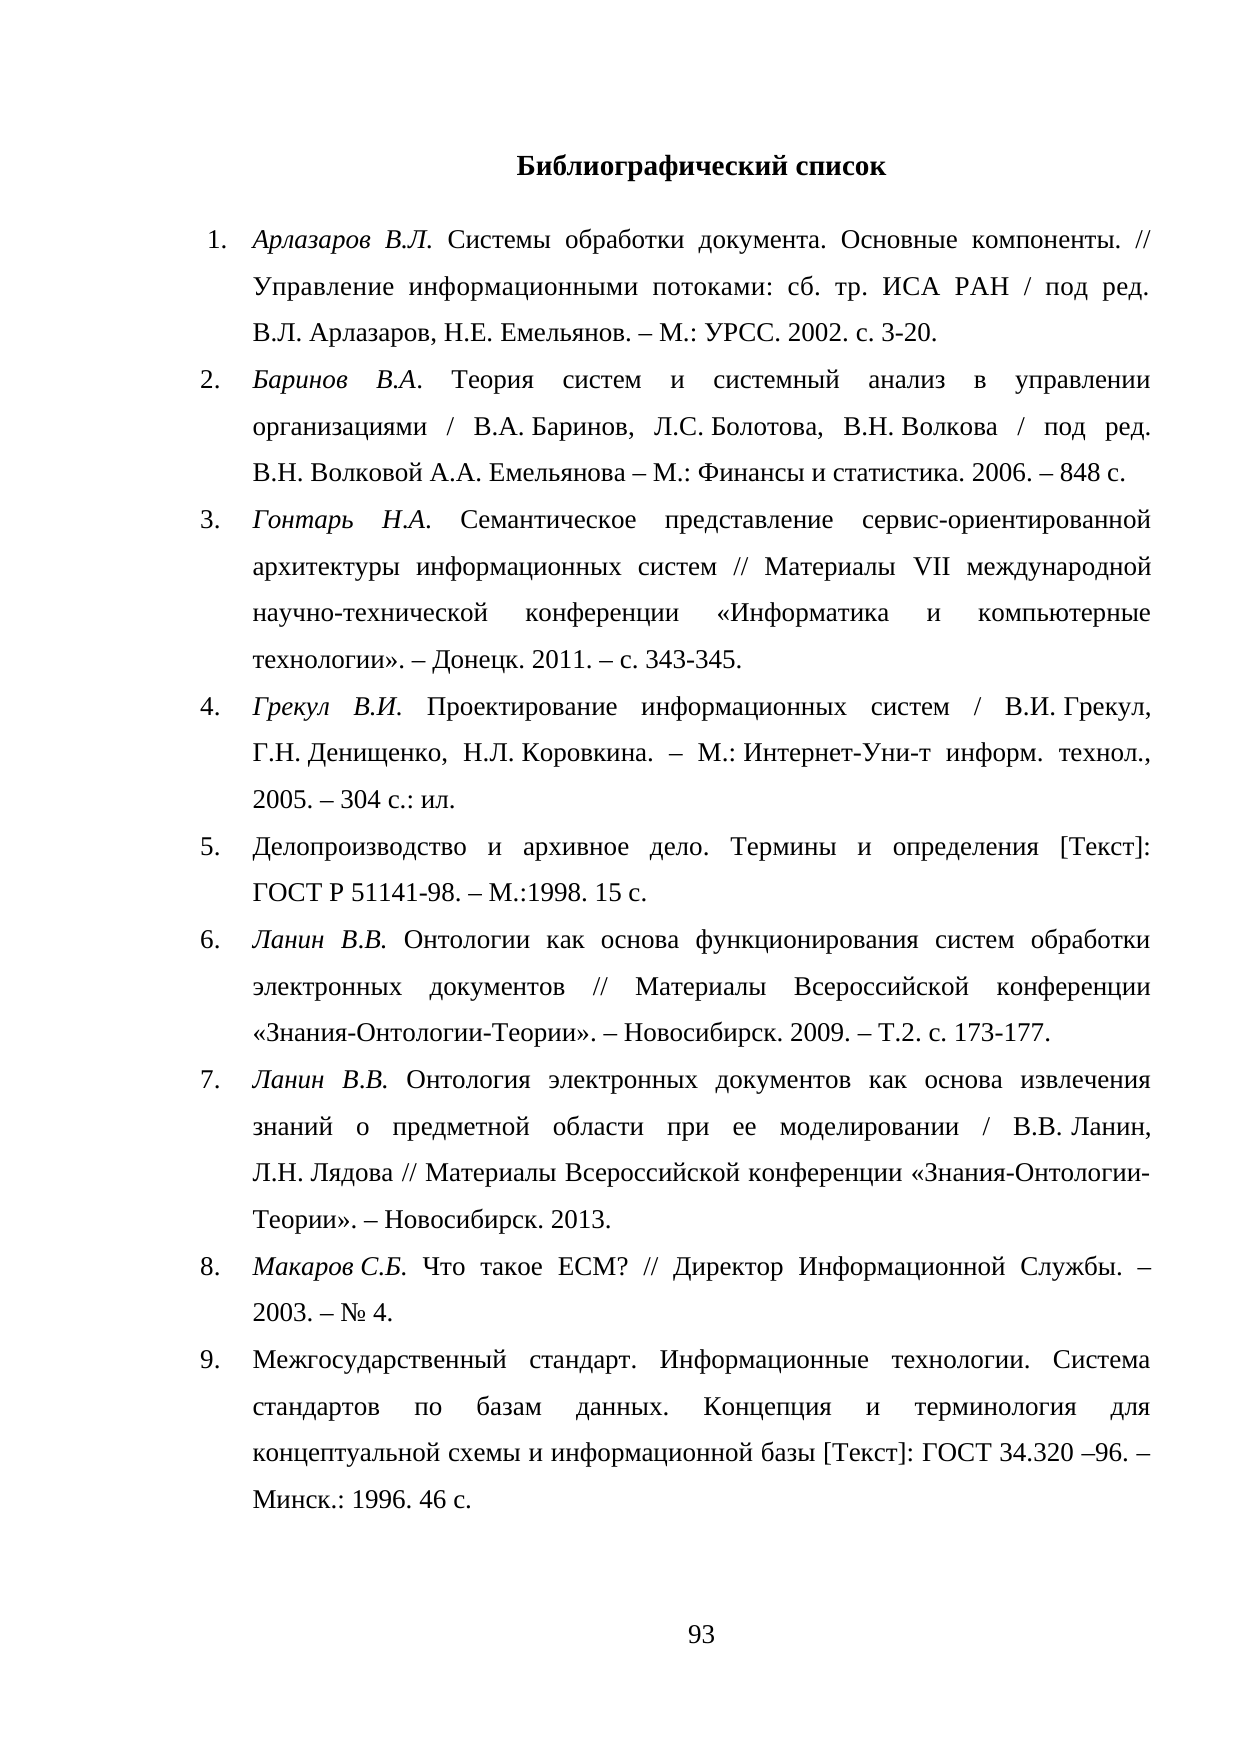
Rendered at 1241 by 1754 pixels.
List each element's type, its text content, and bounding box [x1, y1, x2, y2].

list Делопроизводство и архивное дело. Термины и определения [Текст]: ГОСТ Р 51141-98. – М.:1998. 15 с. [200, 830, 1152, 907]
list Грекул В.И. Проектирование информационных систем / В.И. Грекул, Г.Н. Денищенко, Н.Л. Коровкина. – М.: Интернет-Уни-т информ. технол., 2005. – 304 с.: ил. [200, 690, 1152, 814]
list Ланин В.В. Онтология электронных документов как основа извлечения знаний о предметной области при ее моделировании / В.В. Ланин, Л.Н. Лядова // Материалы Всероссийской конференции «Знания-Онтологии-Теории». – Новосибирск. 2013. [200, 1063, 1152, 1234]
subtitle Библиографический список [177, 148, 1152, 181]
list Ланин В.В. Онтологии как основа функционирования систем обработки электронных документов // Материалы Всероссийской конференции «Знания-Онтологии-Теории». – Новосибирск. 2009. – Т.2. с. 173-177. [200, 923, 1152, 1047]
list Гонтарь Н.А. Семантическое представление сервис-ориентированной архитектуры информационных систем // Материалы VII международной научно-технической конференции «Информатика и компьютерные технологии». – Донецк. 2011. – с. 343-345. [200, 503, 1152, 674]
list Баринов В.А. Теория систем и системный анализ в управлении организациями / В.А. Баринов, Л.С. Болотова, В.Н. Волкова / под ред. В.Н. Волковой А.А. Емельянова – М.: Финансы и статистика. 2006. – 848 с. [200, 363, 1152, 487]
list Макаров С.Б. Что такое ECM? // Директор Информационной Службы. – 2003. – № 4. [200, 1250, 1152, 1327]
list Арлазаров В.Л. Системы обработки документа. Основные компоненты. // Управление информационными потоками: сб. тр. ИСА РАН / под ред. В.Л. Арлазаров, Н.Е. Емельянов. – М.: УРСС. 2002. с. 3-20. [207, 223, 1152, 347]
list Межгосударственный стандарт. Информационные технологии. Система стандартов по базам данных. Концепция и терминология для концептуальной схемы и информационной базы [Текст]: ГОСТ 34.320 –96. – Минск.: 1996. 46 с. [200, 1343, 1152, 1514]
